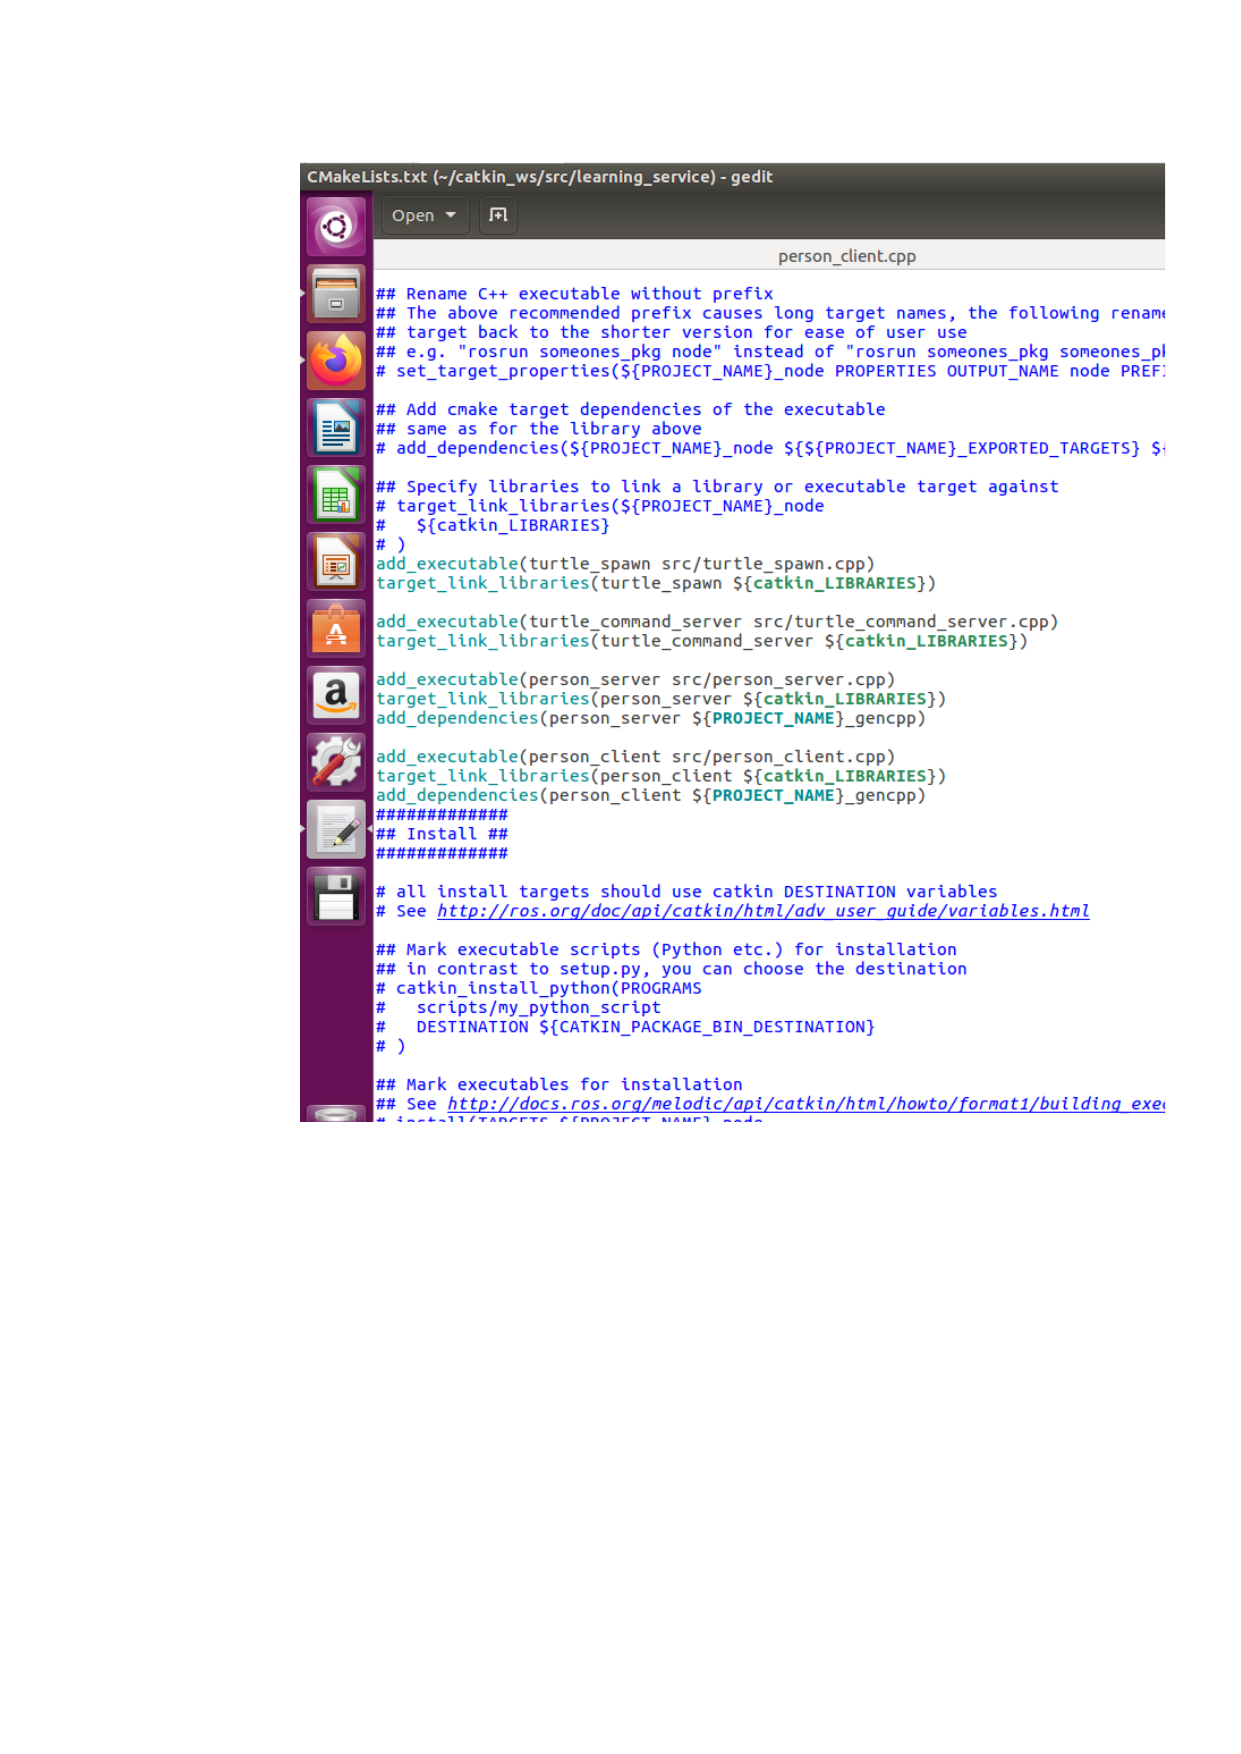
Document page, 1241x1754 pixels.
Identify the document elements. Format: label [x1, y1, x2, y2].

picture [300, 162, 1166, 1122]
